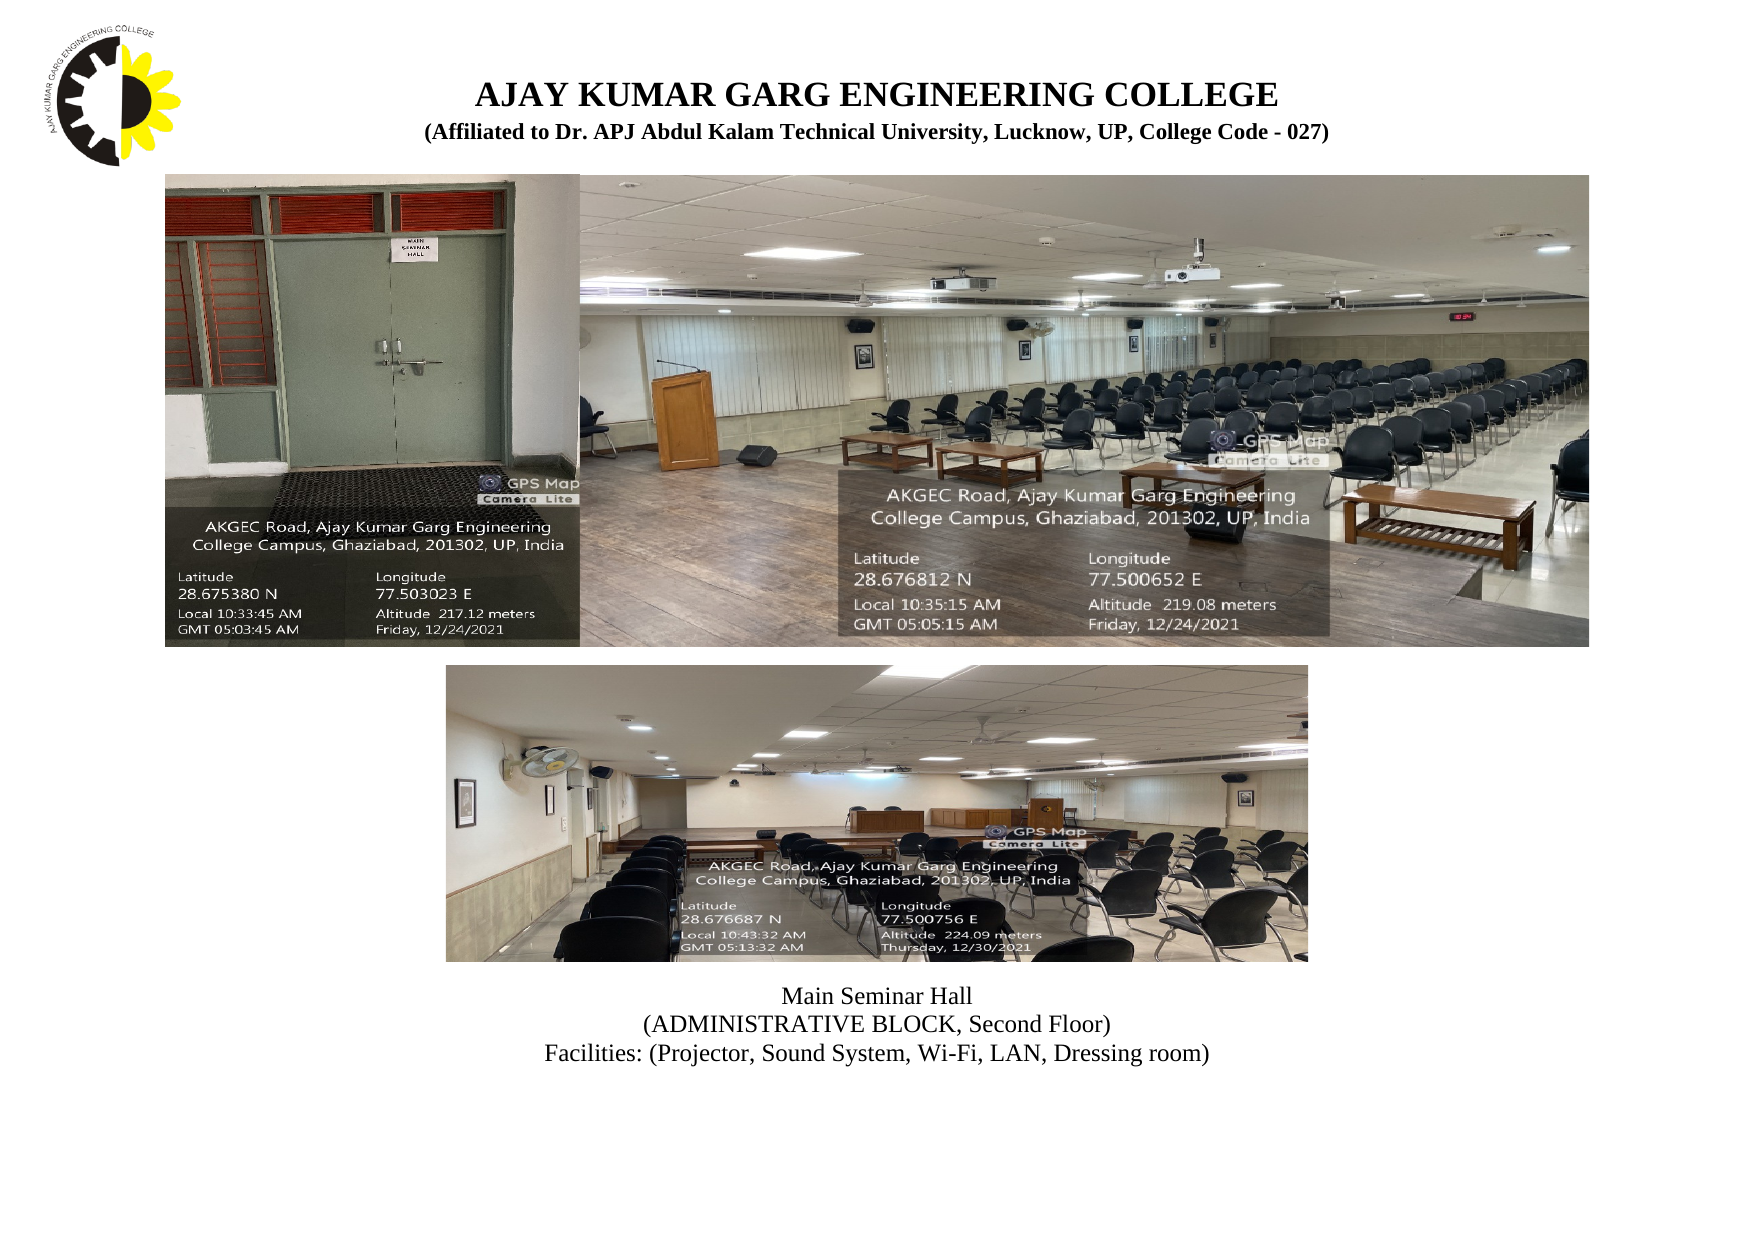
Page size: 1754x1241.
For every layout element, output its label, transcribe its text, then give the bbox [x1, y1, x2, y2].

text (ADMINISTRATIVE BLOCK, Second Floor) [150, 1009, 1604, 1038]
picture [445, 665, 1309, 962]
text Main Seminar Hall [150, 981, 1604, 1009]
text Facilities: (Projector, Sound System, Wi-Fi, LAN, Dressing room) [150, 1038, 1604, 1067]
picture [165, 174, 1590, 647]
picture [44, 25, 188, 168]
